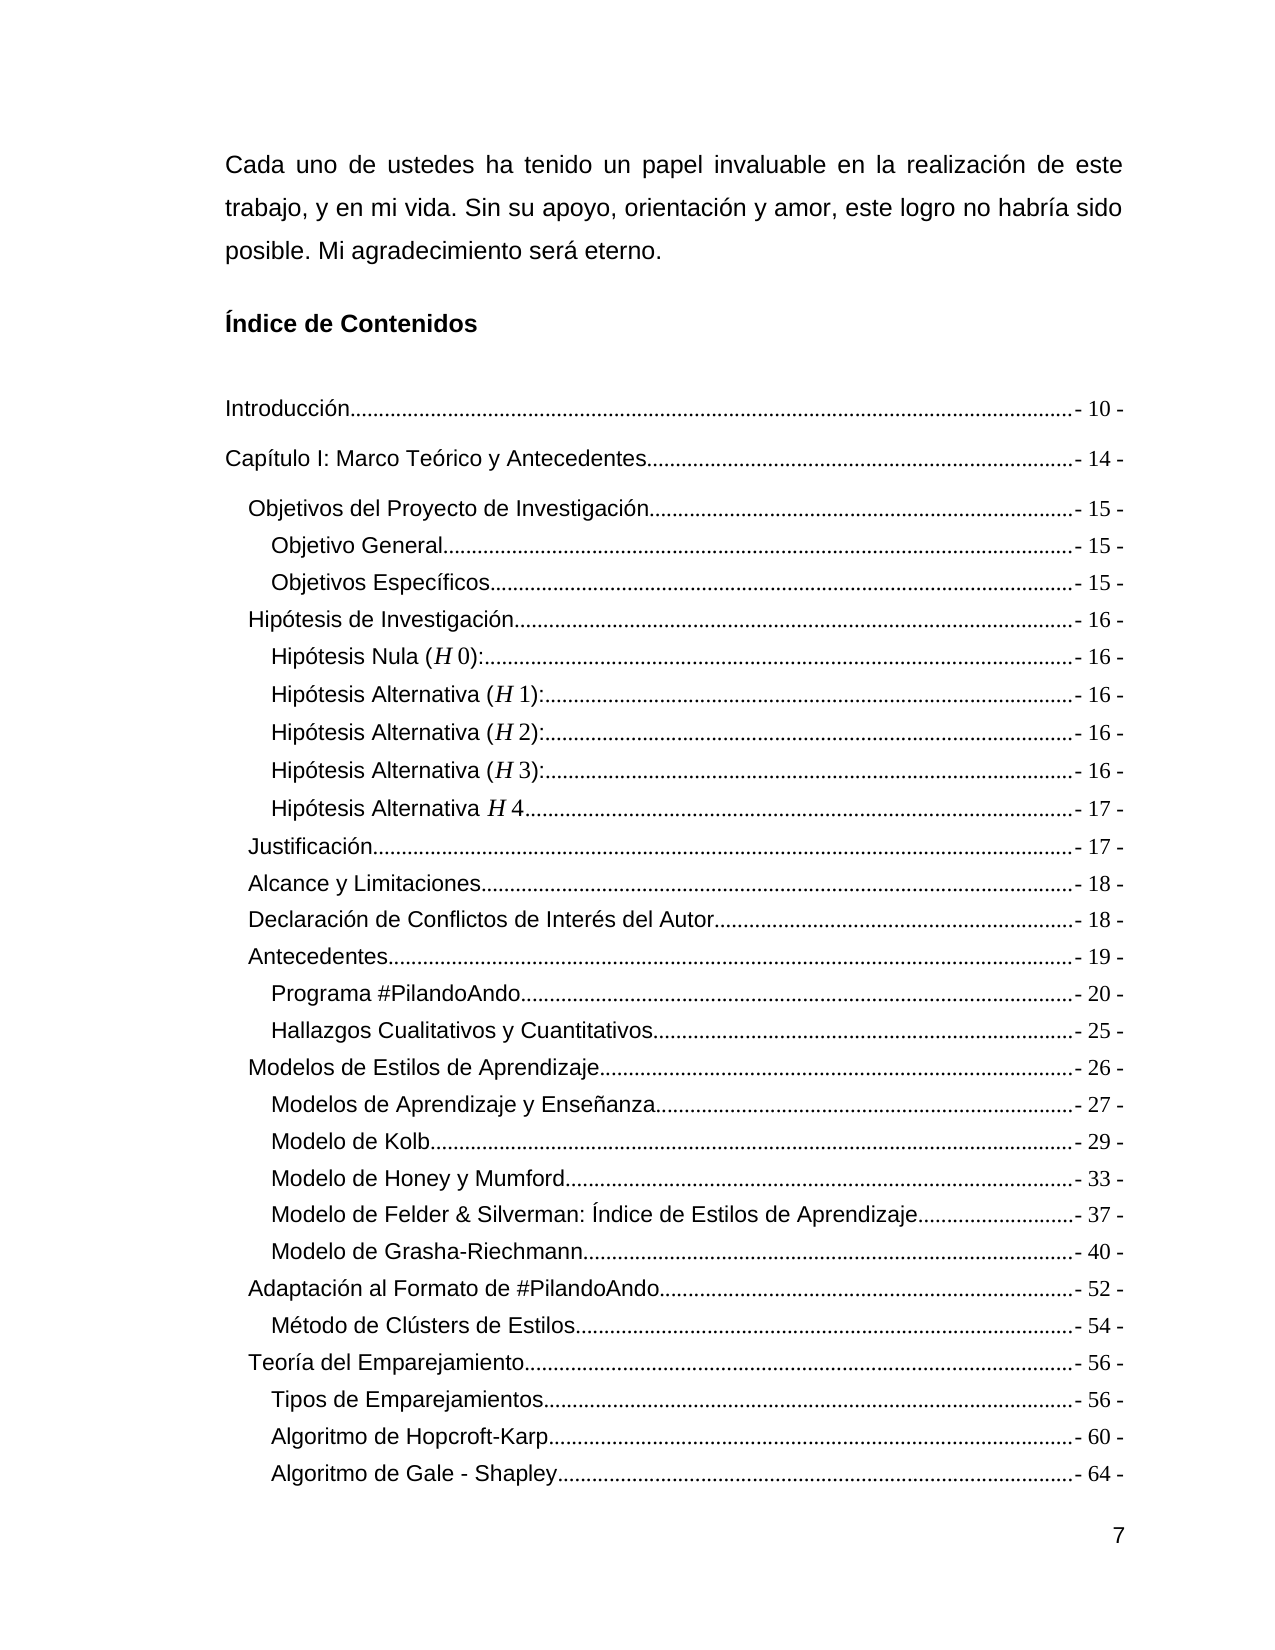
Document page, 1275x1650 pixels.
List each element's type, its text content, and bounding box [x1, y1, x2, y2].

text Cada uno de ustedes ha tenido un papel invaluable en la realización de este trabajo, y en mi vida. Sin su apoyo, orientación y amor, este logro no habría sido posible. Mi agradecimiento será eterno. [225, 150, 1125, 265]
